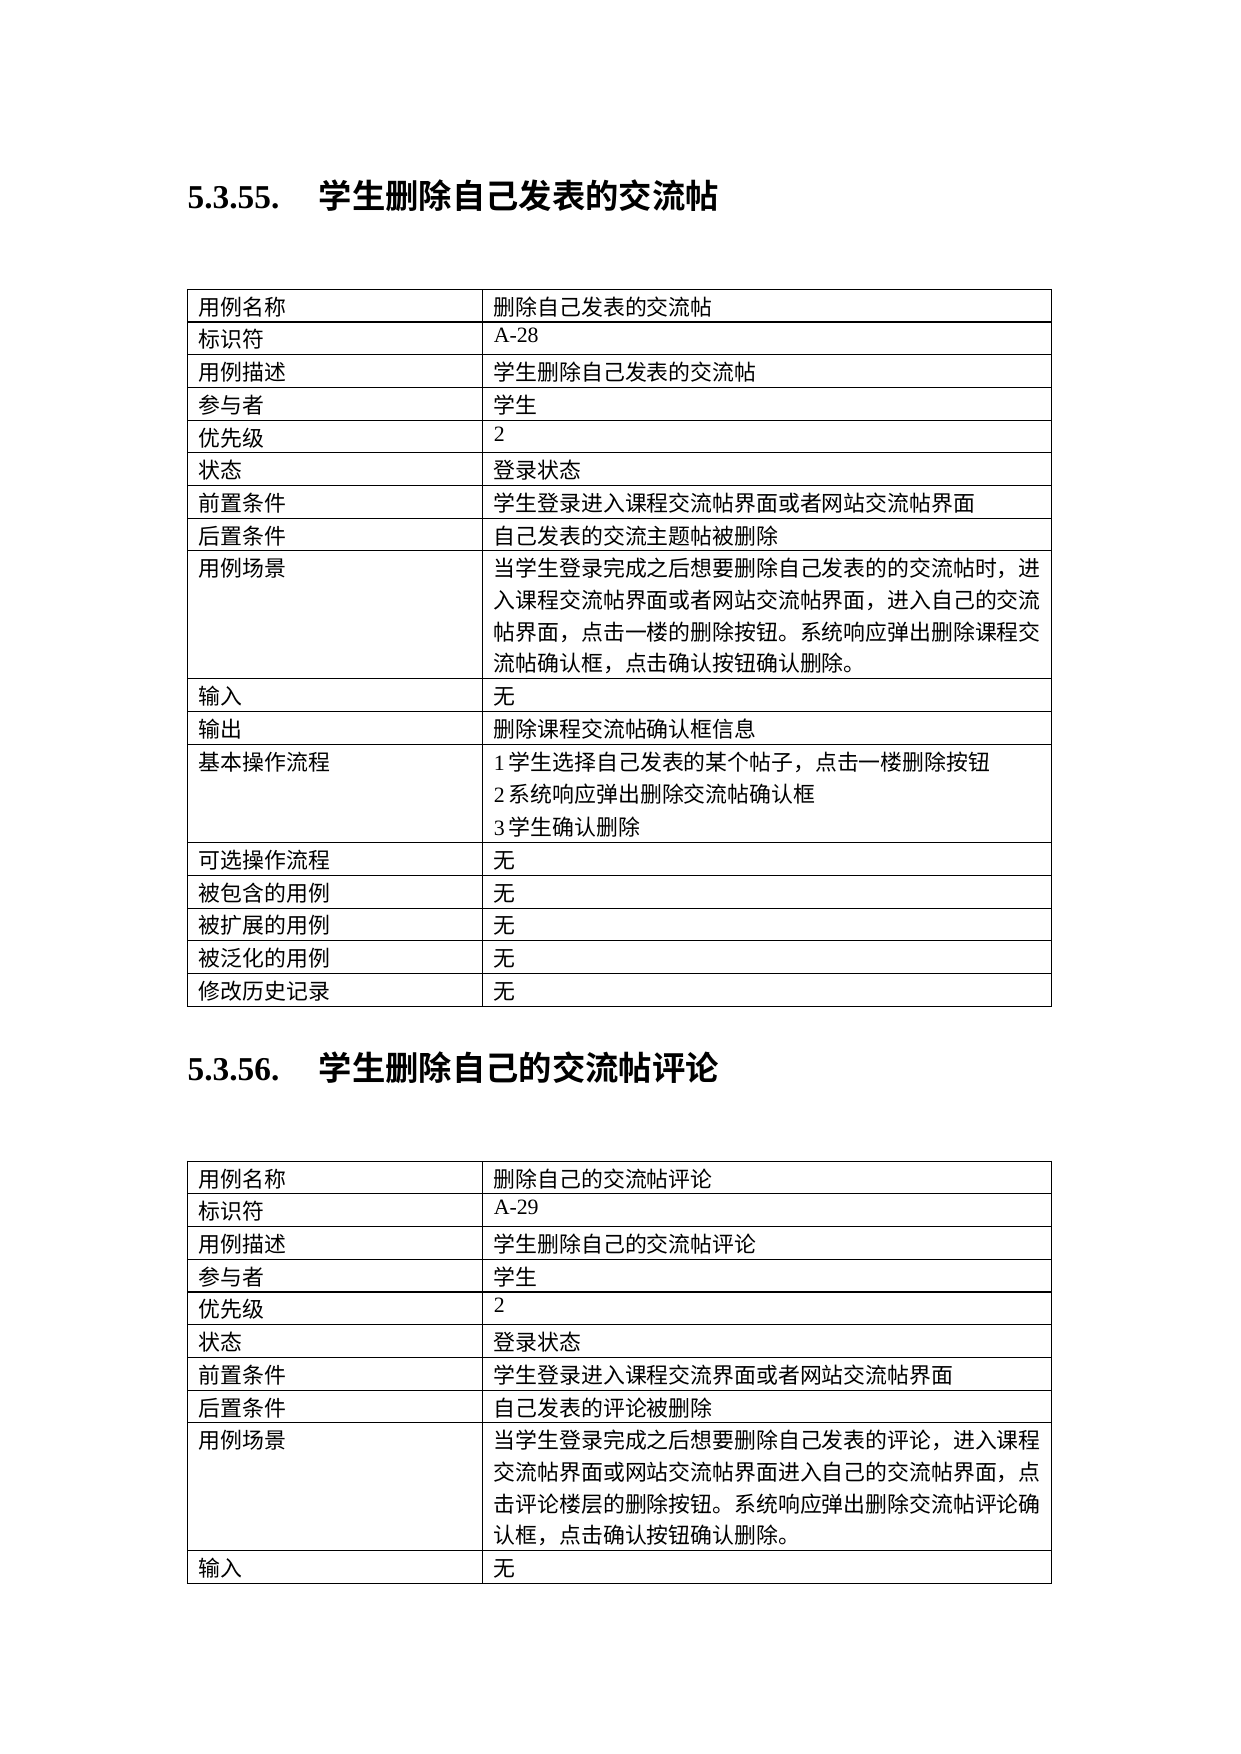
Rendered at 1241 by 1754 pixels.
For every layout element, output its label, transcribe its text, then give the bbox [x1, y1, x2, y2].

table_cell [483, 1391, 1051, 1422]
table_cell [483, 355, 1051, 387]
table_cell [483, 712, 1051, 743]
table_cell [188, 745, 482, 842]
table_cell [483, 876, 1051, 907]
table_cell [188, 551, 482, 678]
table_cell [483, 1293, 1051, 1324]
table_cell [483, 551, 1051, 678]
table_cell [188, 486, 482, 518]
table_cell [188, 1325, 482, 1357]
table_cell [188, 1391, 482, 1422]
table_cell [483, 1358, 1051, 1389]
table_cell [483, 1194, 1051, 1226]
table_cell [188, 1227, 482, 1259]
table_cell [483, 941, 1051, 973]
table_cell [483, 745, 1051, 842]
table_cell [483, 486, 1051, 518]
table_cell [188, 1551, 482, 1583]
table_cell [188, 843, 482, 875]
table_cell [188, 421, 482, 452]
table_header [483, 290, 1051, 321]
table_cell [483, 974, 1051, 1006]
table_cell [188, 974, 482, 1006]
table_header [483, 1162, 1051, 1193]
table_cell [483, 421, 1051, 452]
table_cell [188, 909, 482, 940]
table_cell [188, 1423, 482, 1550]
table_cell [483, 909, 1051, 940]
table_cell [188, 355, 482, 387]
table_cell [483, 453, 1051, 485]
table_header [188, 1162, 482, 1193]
subtitle 学生删除自己的交流帖评论 [187, 1034, 1053, 1099]
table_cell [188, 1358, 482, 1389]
subtitle 学生删除自己发表的交流帖 [187, 162, 1053, 227]
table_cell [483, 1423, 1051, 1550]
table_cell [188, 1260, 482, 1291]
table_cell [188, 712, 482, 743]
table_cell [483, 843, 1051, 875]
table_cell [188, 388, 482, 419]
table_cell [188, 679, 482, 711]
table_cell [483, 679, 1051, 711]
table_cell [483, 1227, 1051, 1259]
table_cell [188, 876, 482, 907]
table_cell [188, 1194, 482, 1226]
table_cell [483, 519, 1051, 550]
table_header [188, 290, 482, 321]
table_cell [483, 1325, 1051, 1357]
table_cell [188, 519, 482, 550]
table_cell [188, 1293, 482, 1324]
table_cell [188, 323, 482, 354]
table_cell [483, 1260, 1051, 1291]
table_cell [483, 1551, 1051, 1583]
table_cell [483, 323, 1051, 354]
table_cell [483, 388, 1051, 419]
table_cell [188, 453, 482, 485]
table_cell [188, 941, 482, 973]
